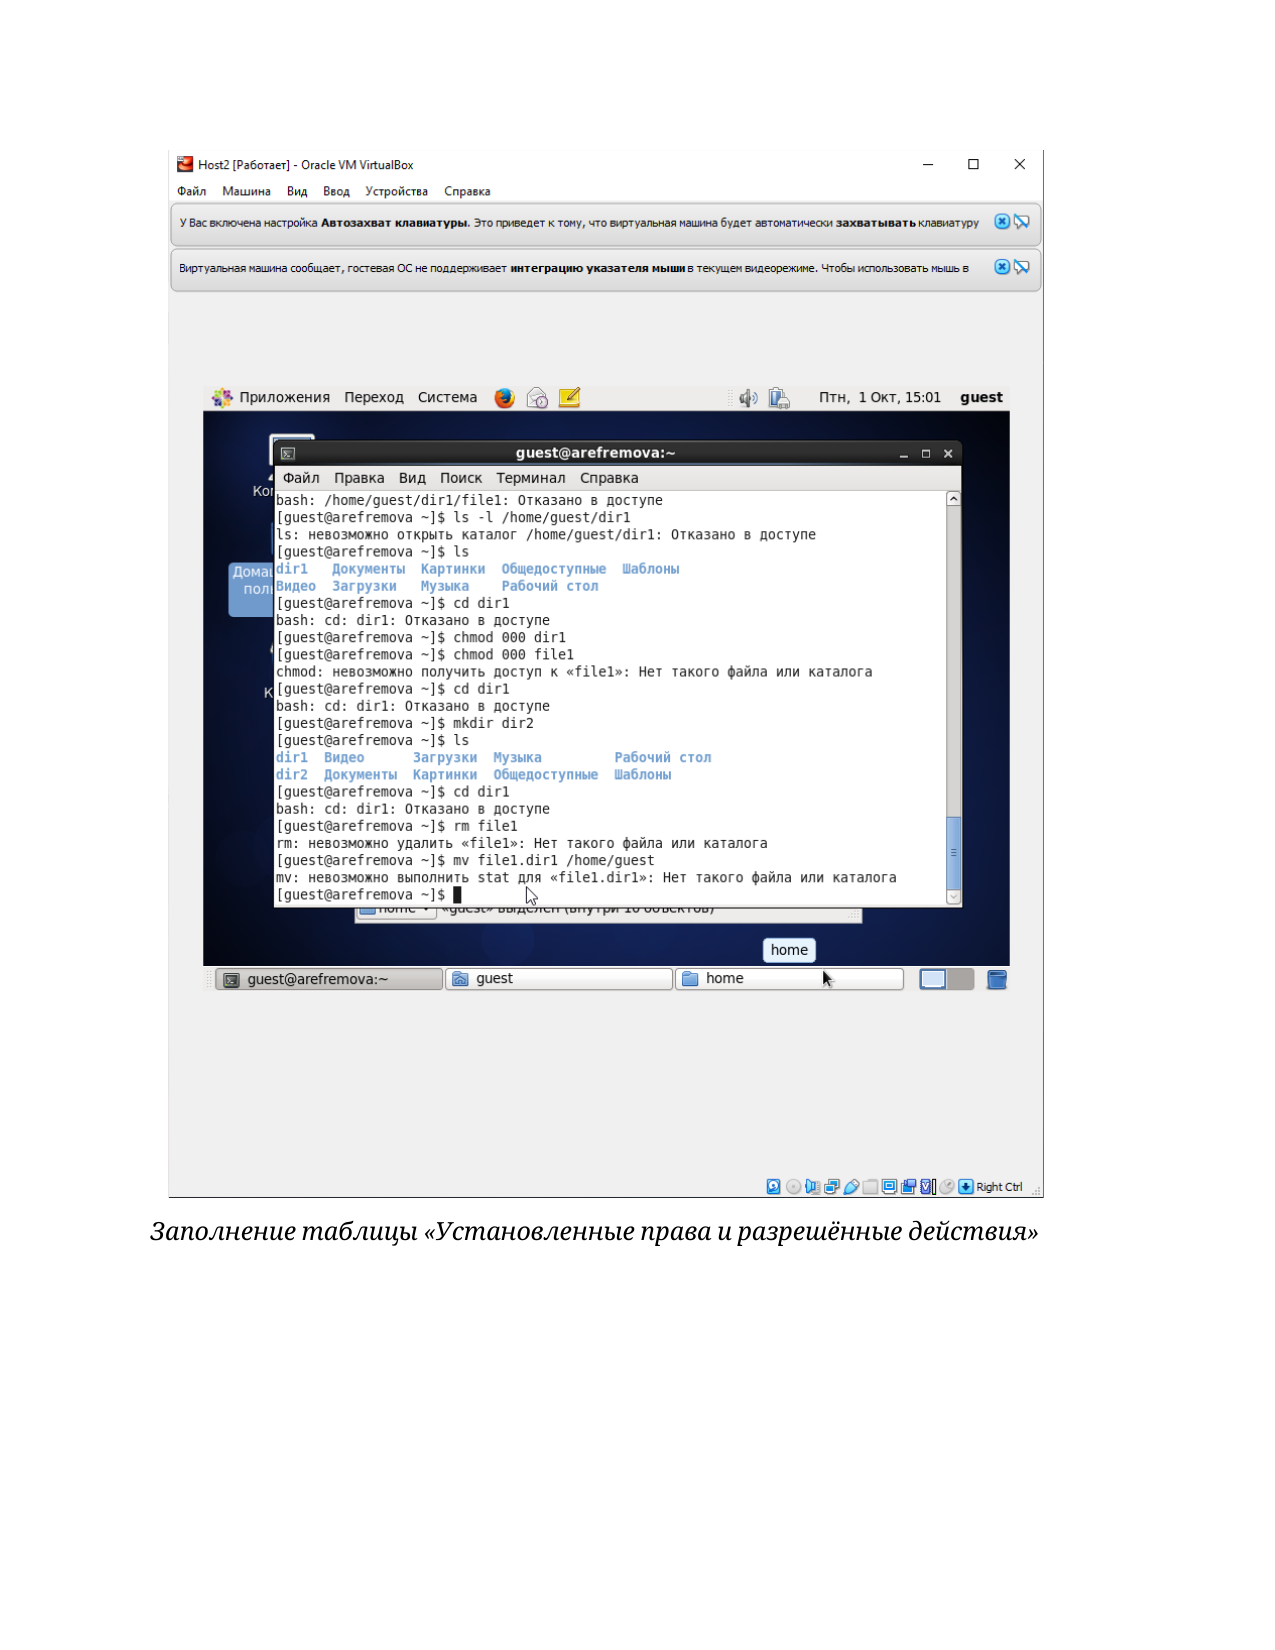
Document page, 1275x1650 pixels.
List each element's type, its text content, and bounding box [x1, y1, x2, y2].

picture [168, 150, 1044, 1198]
text Заполнение таблицы «Установленные права и разрешённые действия» [150, 1218, 1125, 1247]
